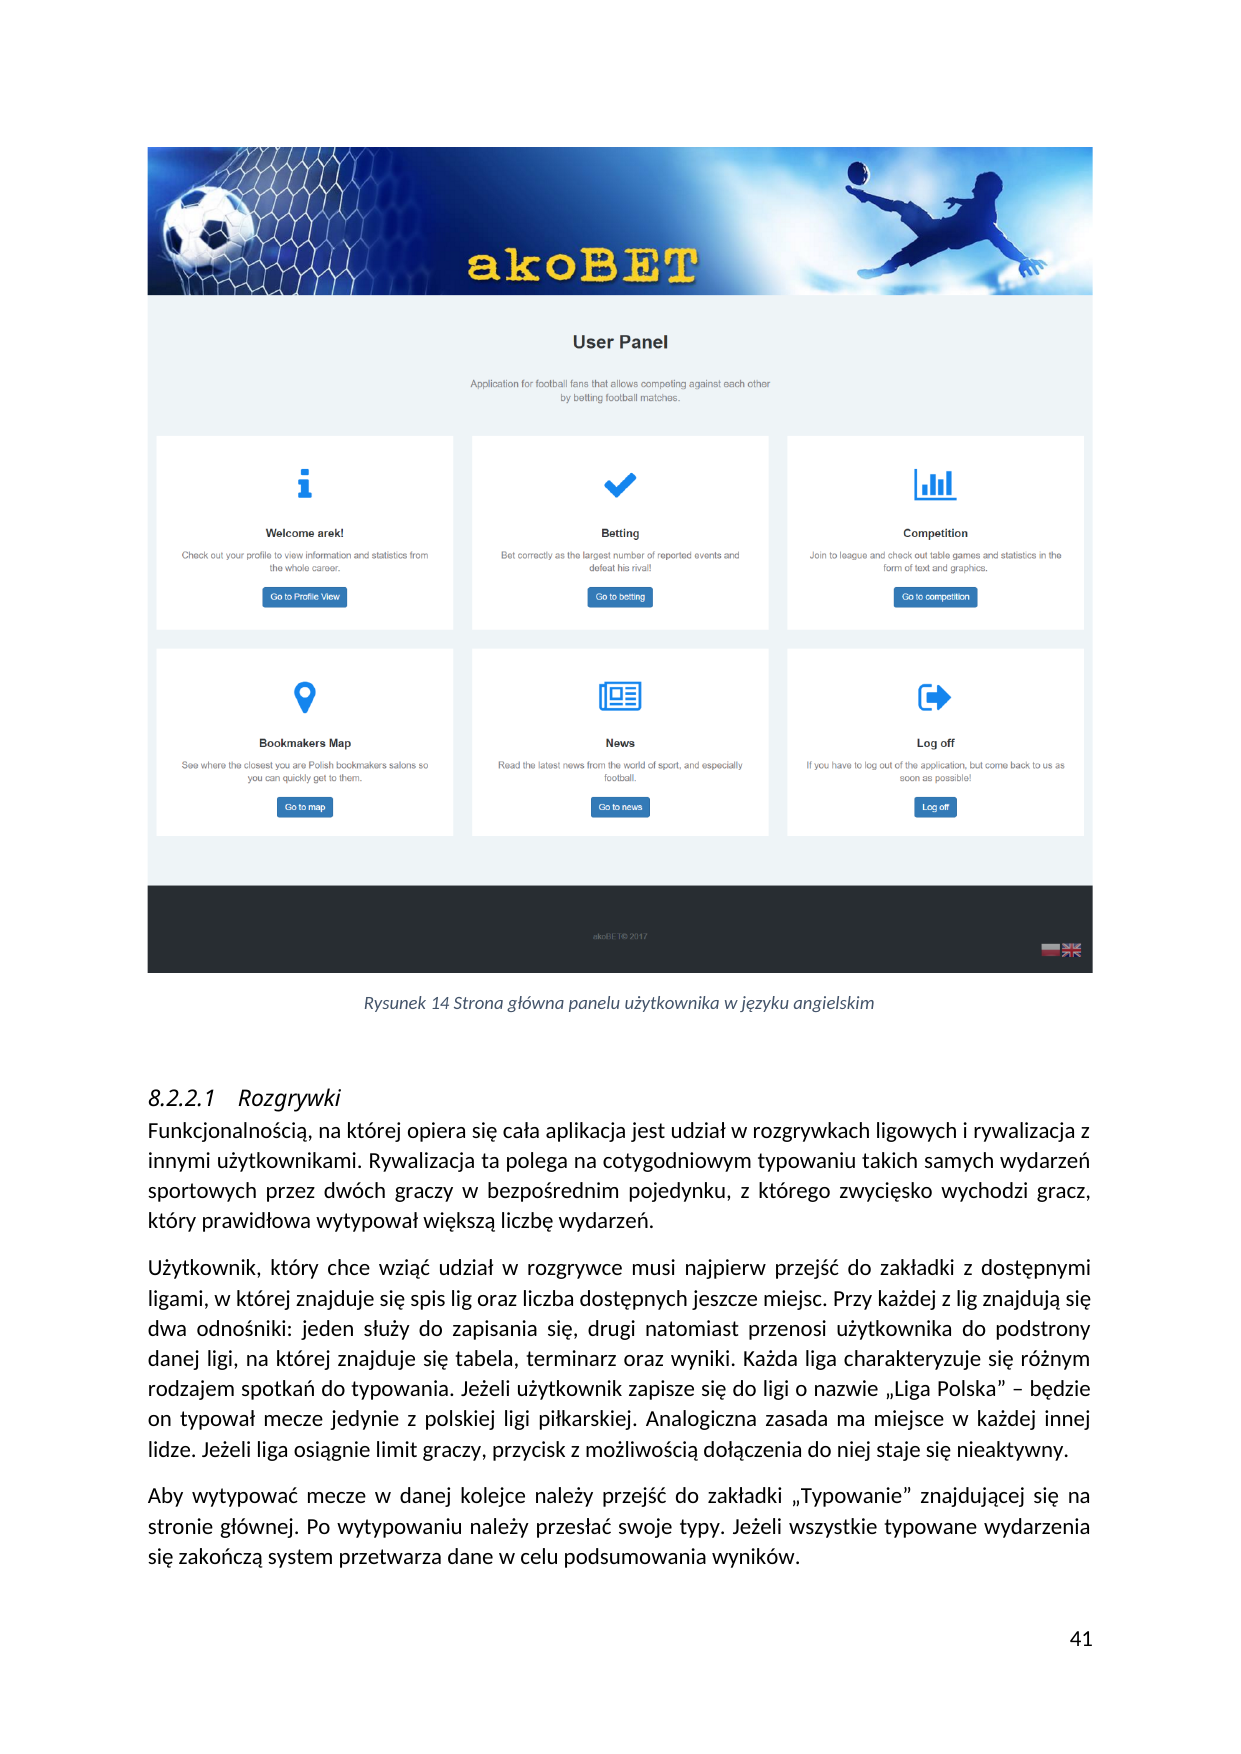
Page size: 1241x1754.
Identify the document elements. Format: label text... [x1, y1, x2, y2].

text Funkcjonalnością, na której opiera się cała aplikacja jest udział w rozgrywkach ligowych i rywalizacja z innymi użytkownikami. Rywalizacja ta polega na cotygodniowym typowaniu takich samych wydarzeń sportowych przez dwóch graczy w bezpośrednim pojedynku, z którego zwycięsko wychodzi gracz, który prawidłowa wytypował większą liczbę wydarzeń. [148, 1116, 1093, 1234]
picture [147, 147, 1093, 973]
text Użytkownik, który chce wziąć udział w rozgrywce musi najpierw przejść do zakładki z dostępnymi ligami, w której znajduje się spis lig oraz liczba dostępnych jeszcze miejsc. Przy każdej z lig znajdują się dwa odnośniki: jeden służy do zapisania się, drugi natomiast przenosi użytkownika do podstrony danej ligi, na której znajduje się tabela, terminarz oraz wyniki. Każda liga charakteryzuje się różnym rodzajem spotkań do typowania. Jeżeli użytkownik zapisze się do ligi o nazwie „Liga Polska” – będzie on typował mecze jedynie z polskiej ligi piłkarskiej. Analogiczna zasada ma miejsce w każdej innej lidze. Jeżeli liga osiągnie limit graczy, przycisk z możliwością dołączenia do niej staje się nieaktywny. [148, 1253, 1093, 1463]
subtitle Rozgrywki [148, 1082, 1093, 1113]
text Aby wytypować mecze w danej kolejce należy przejść do zakładki „Typowanie” znajdującej się na stronie głównej. Po wytypowaniu należy przesłać swoje typy. Jeżeli wszystkie typowane wydarzenia się zakończą system przetwarza dane w celu podsumowania wyników. [148, 1482, 1093, 1570]
text Rysunek 14 Strona główna panelu użytkownika w języku angielskim [148, 992, 1093, 1014]
